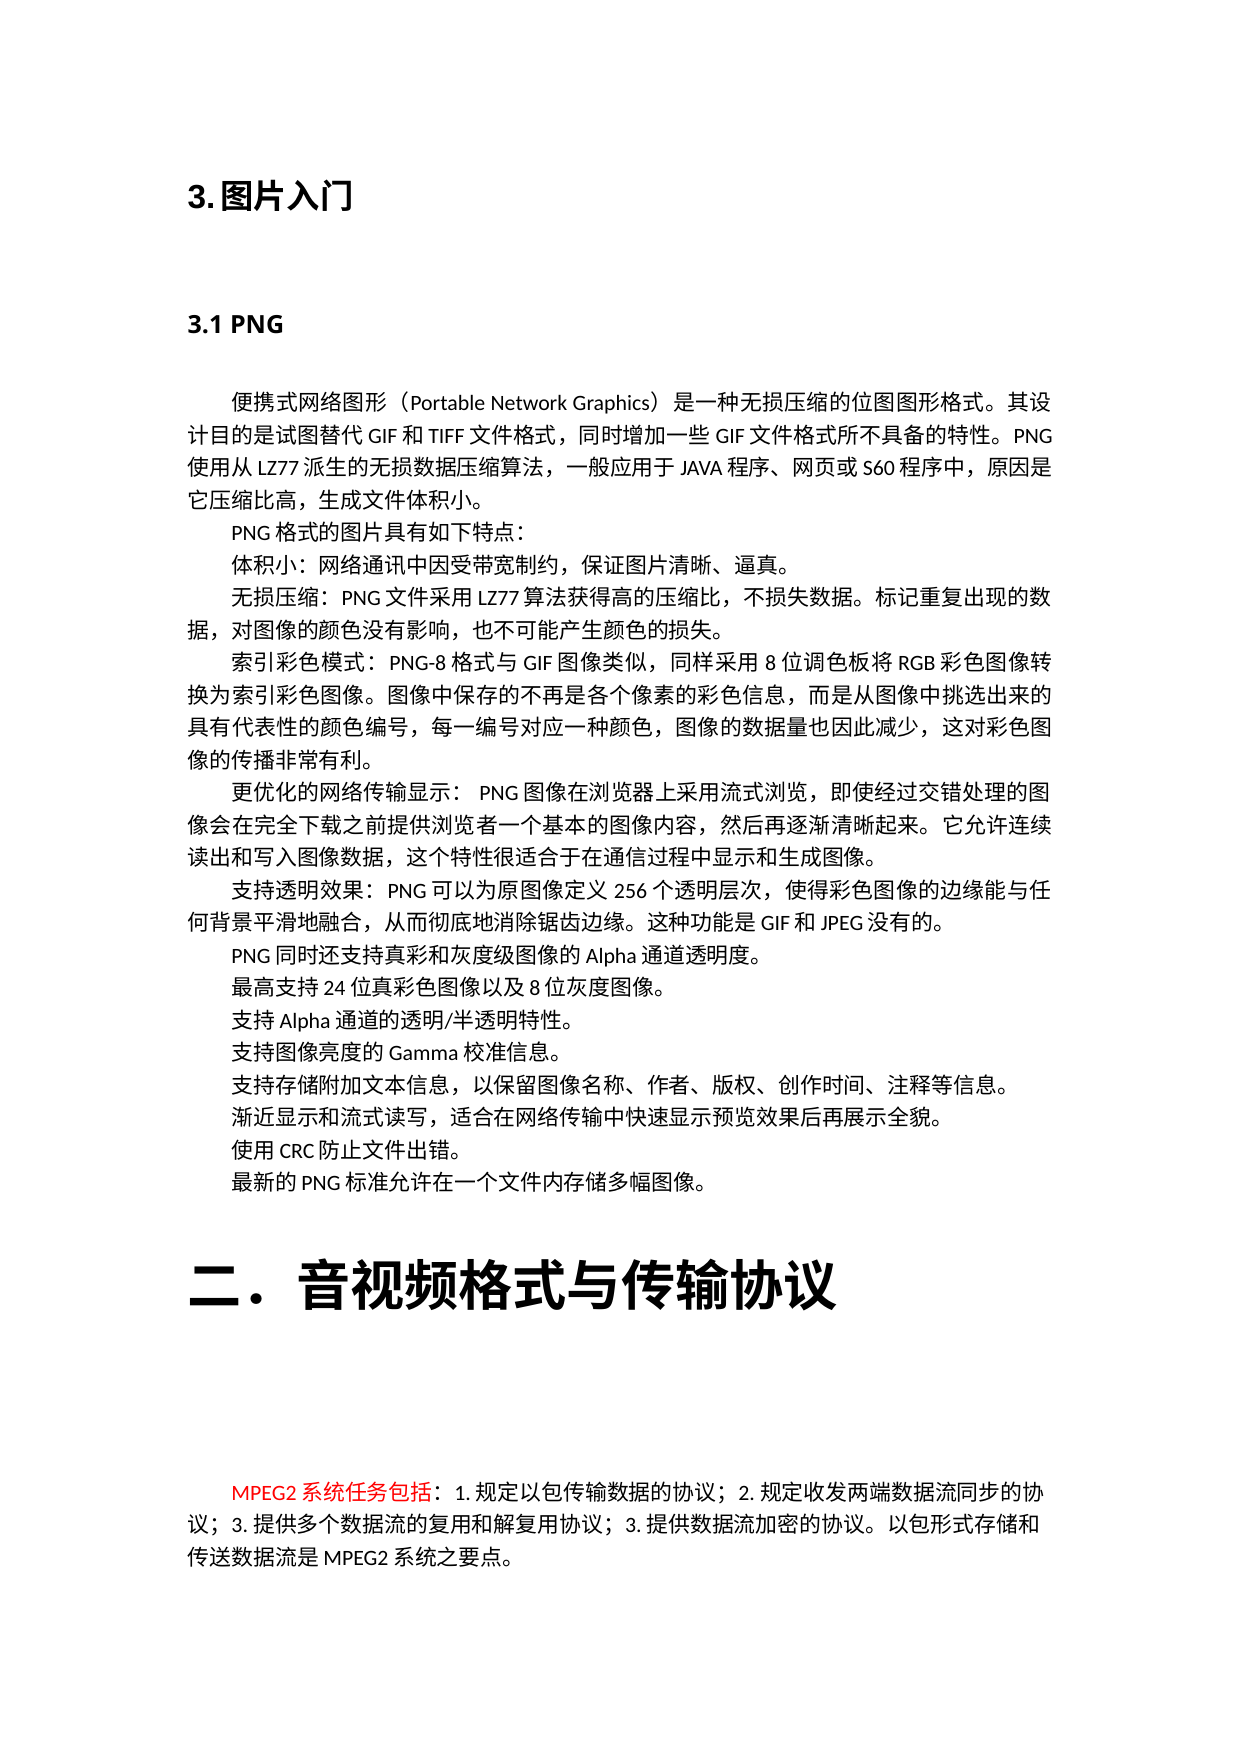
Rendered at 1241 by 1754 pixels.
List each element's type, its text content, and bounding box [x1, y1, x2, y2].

list 支持透明效果：PNG可以为原图像定义256个透明层次，使得彩色图像的边缘能与任何背景平滑地融合，从而彻底地消除锯齿边缘。这种功能是GIF和JPEG没有的。 [187, 872, 1053, 937]
list PNG同时还支持真彩和灰度级图像的Alpha通道透明度。 [187, 937, 1053, 970]
list 最新的PNG标准允许在一个文件内存储多幅图像。 [187, 1165, 1053, 1197]
list 最高支持24位真彩色图像以及8位灰度图像。 [187, 970, 1053, 1002]
subtitle PNG [187, 291, 1053, 356]
list 无损压缩：PNG文件采用LZ77算法获得高的压缩比，不损失数据。标记重复出现的数据，对图像的颜色没有影响，也不可能产生颜色的损失。 [187, 580, 1053, 645]
list 体积小：网络通讯中因受带宽制约，保证图片清晰、逼真。 [187, 547, 1053, 580]
list 索引彩色模式：PNG-8格式与GIF图像类似，同样采用8位调色板将RGB彩色图像转换为索引彩色图像。图像中保存的不再是各个像素的彩色信息，而是从图像中挑选出来的具有代表性的颜色编号，每一编号对应一种颜色，图像的数据量也因此减少，这对彩色图像的传播非常有利。 [187, 645, 1053, 775]
list 便携式网络图形（Portable Network Graphics）是一种无损压缩的位图图形格式。其设计目的是试图替代GIF和TIFF文件格式，同时增加一些GIF文件格式所不具备的特性。PNG使用从LZ77派生的无损数据压缩算法，一般应用于JAVA程序、网页或S60程序中，原因是它压缩比高，生成文件体积小。 [187, 385, 1053, 515]
list 更优化的网络传输显示： PNG图像在浏览器上采用流式浏览，即使经过交错处理的图像会在完全下载之前提供浏览者一个基本的图像内容，然后再逐渐清晰起来。它允许连续读出和写入图像数据，这个特性很适合于在通信过程中显示和生成图像。 [187, 775, 1053, 872]
list 支持存储附加文本信息，以保留图像名称、作者、版权、创作时间、注释等信息。 [187, 1067, 1053, 1100]
list 渐近显示和流式读写，适合在网络传输中快速显示预览效果后再展示全貌。 [187, 1100, 1053, 1132]
list 支持Alpha通道的透明/半透明特性。 [187, 1002, 1053, 1035]
subtitle 二．音视频格式与传输协议 [187, 1233, 1053, 1330]
text MPEG2系统任务包括：1. 规定以包传输数据的协议；2. 规定收发两端数据流同步的协议；3. 提供多个数据流的复用和解复用协议；3. 提供数据流加密的协议。以包形式存储和传送数据流是MPEG2系统之要点。 [187, 1474, 1053, 1572]
subtitle 图片入门 [187, 162, 1053, 227]
list PNG格式的图片具有如下特点： [187, 515, 1053, 547]
list 支持图像亮度的Gamma校准信息。 [187, 1035, 1053, 1067]
list 使用CRC防止文件出错。 [187, 1132, 1053, 1165]
